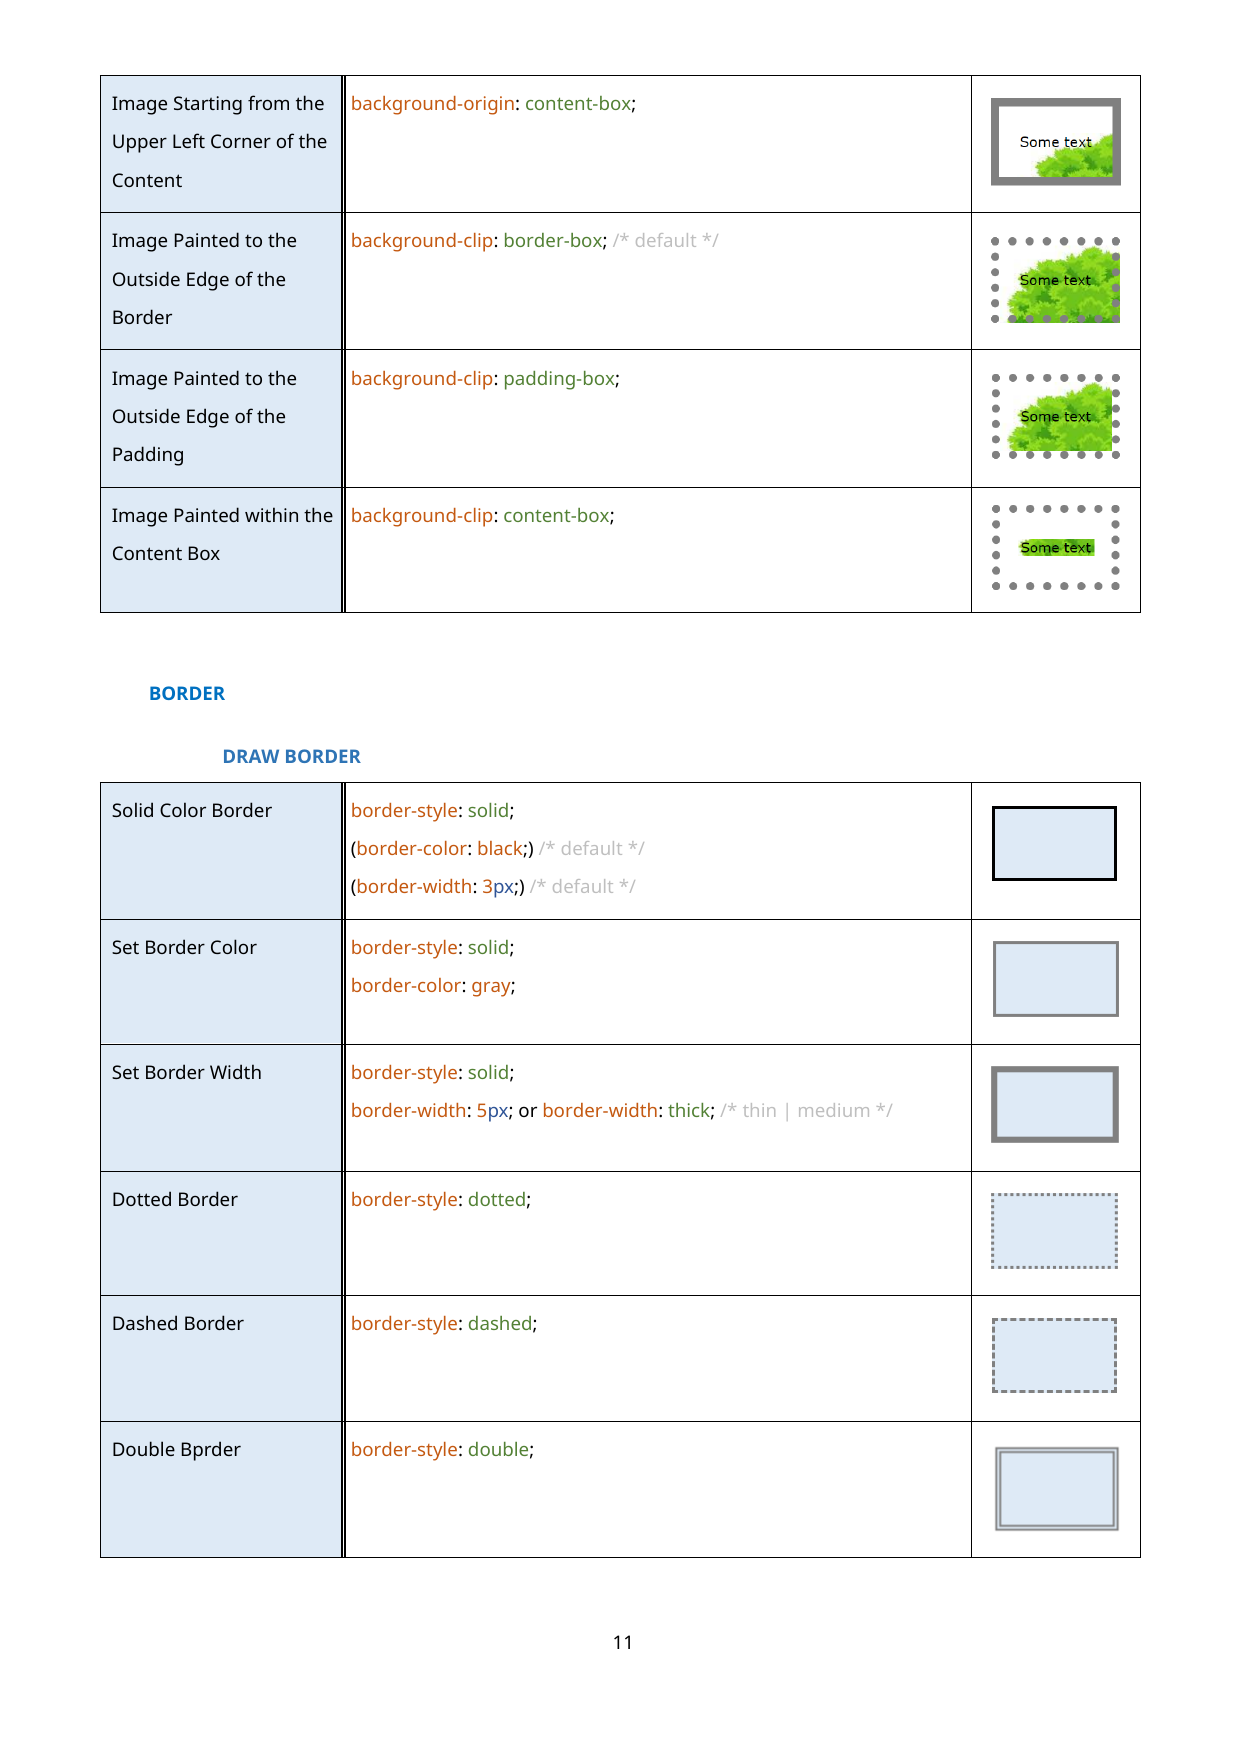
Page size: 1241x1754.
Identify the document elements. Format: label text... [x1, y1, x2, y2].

table_header border-style: solid; (border-color: black;) /* default */ (border-width: 3px;) /* default */ [346, 783, 971, 919]
table_cell border-style: dashed; [346, 1296, 971, 1421]
table_cell background-clip: content-box; [346, 488, 971, 612]
picture [986, 1436, 1125, 1537]
table_cell Double Bprder [101, 1422, 341, 1557]
subtitle BORDER [148, 681, 1165, 706]
table_cell [972, 1296, 1140, 1421]
picture [988, 370, 1123, 462]
table_cell border-style: dotted; [346, 1172, 971, 1295]
table_cell [972, 213, 1140, 349]
table_cell Image Painted within the Content Box [101, 488, 341, 612]
table_cell border-style: double; [346, 1422, 971, 1557]
table_cell Set Border Color [101, 920, 341, 1043]
table_cell [972, 920, 1140, 1043]
table_cell [972, 1045, 1140, 1171]
table_cell Dotted Border [101, 1172, 341, 1295]
table_cell Dashed Border [101, 1296, 341, 1421]
table_cell Set Border Width [101, 1045, 341, 1171]
table_cell background-clip: border-box; /* default */ [346, 213, 971, 349]
table_header Solid Color Border [101, 783, 341, 919]
table_cell background-clip: padding-box; [346, 350, 971, 487]
table_cell [972, 1172, 1140, 1295]
picture [987, 95, 1124, 188]
table_cell [972, 76, 1140, 212]
picture [986, 934, 1124, 1024]
picture [984, 797, 1126, 889]
picture [988, 232, 1123, 326]
table_cell [972, 350, 1140, 487]
table_cell Image Painted to the Outside Edge of the Padding [101, 350, 341, 487]
table_cell border-style: solid; border-color: gray; [346, 920, 971, 1043]
table_cell [972, 1422, 1140, 1557]
picture [989, 502, 1122, 592]
picture [984, 1186, 1126, 1275]
table_cell border-style: solid; border-width: 5px; or border-width: thick; /* thin | medium */ [346, 1045, 971, 1171]
table_cell background-origin: content-box; [346, 76, 971, 212]
picture [984, 1059, 1127, 1151]
table_header [972, 783, 1140, 919]
table_cell Image Painted to the Outside Edge of the Border [101, 213, 341, 349]
picture [986, 1310, 1125, 1402]
table_cell Image Starting from the Upper Left Corner of the Content [101, 76, 341, 212]
table_cell [972, 488, 1140, 612]
subtitle DRAW BORDER [222, 744, 1165, 769]
